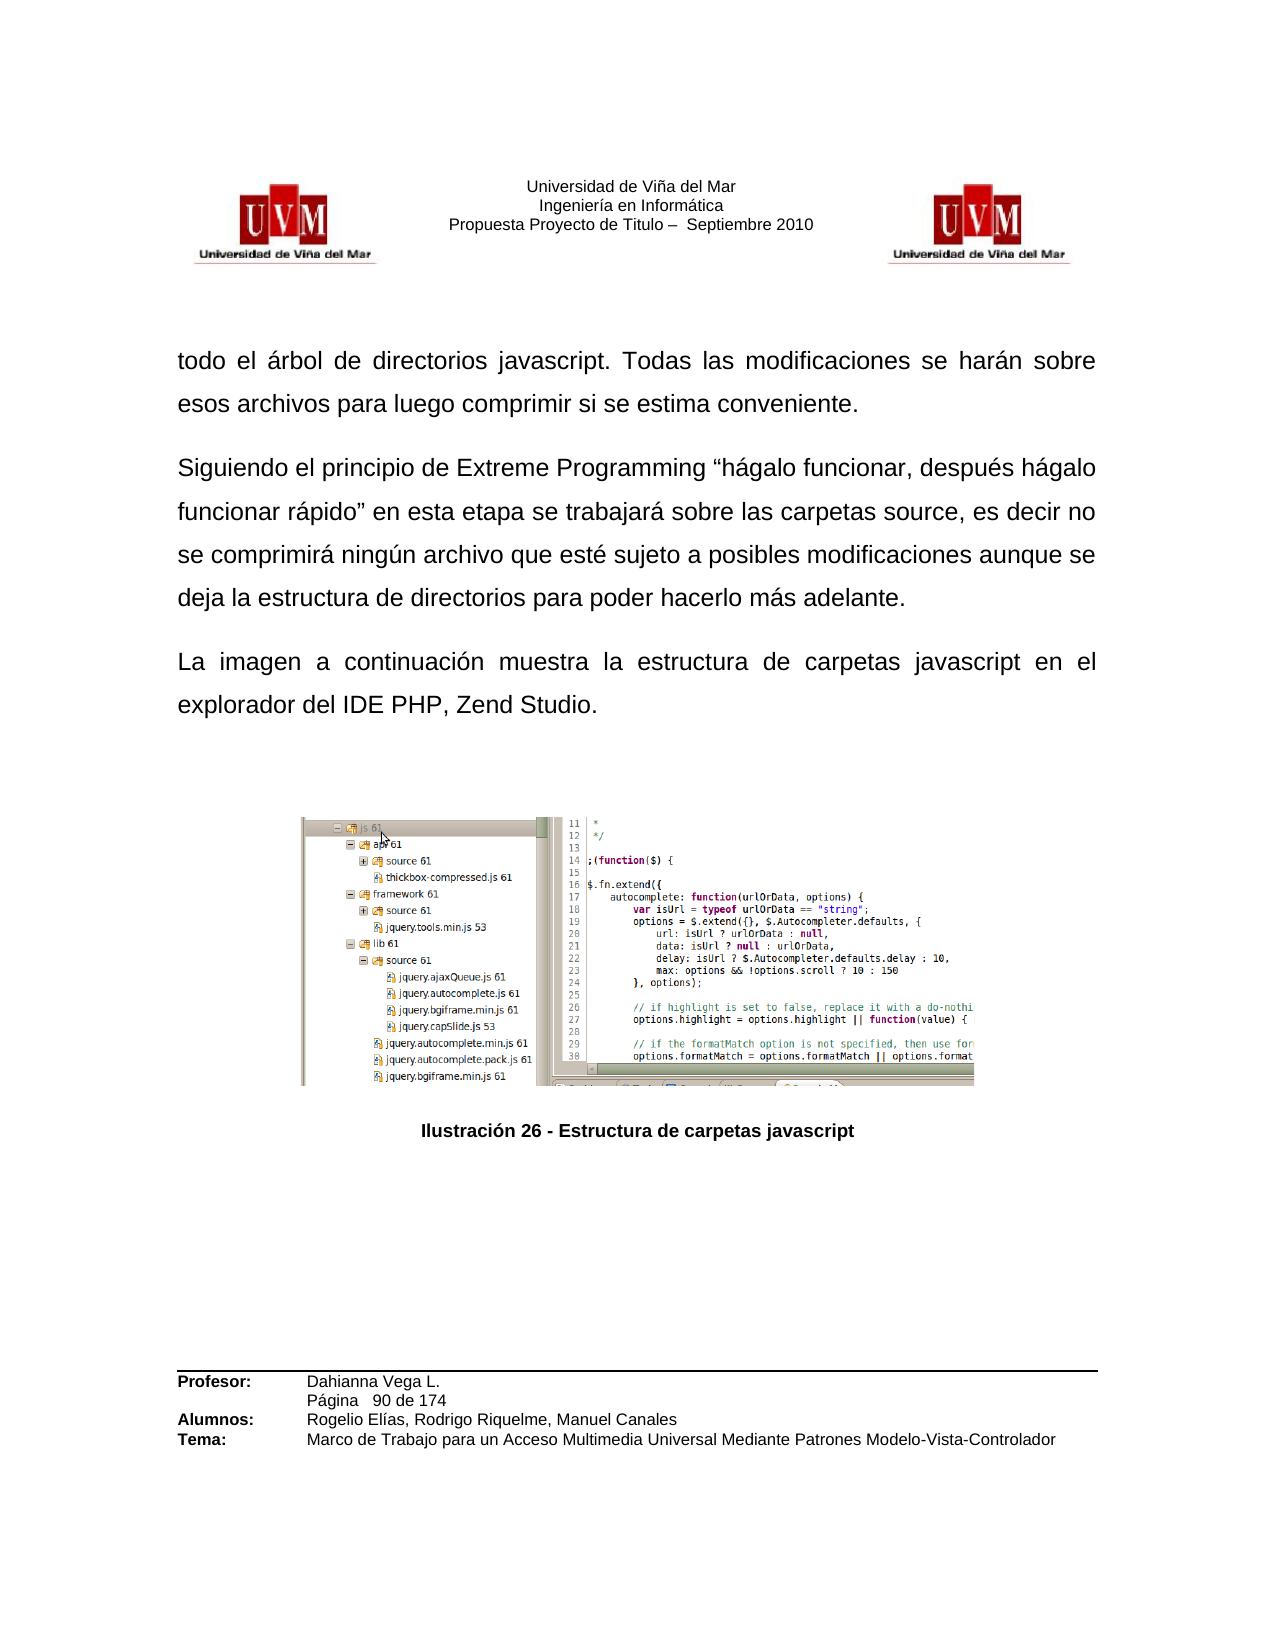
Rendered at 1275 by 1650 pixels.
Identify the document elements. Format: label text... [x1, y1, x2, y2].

text La imagen a continuación muestra la estructura de carpetas javascript en el explorador del IDE PHP, Zend Studio. [177, 647, 1098, 719]
text Siguiendo el principio de Extreme Programming “hágalo funcionar, después hágalo funcionar rápido” en esta etapa se trabajará sobre las carpetas source, es decir no se comprimirá ningún archivo que esté sujeto a posibles modificaciones aunque se deja la estructura de directorios para poder hacerlo más adelante. [177, 453, 1098, 612]
text Ilustración 26 - Estructura de carpetas javascript [177, 1120, 1098, 1142]
picture [177, 176, 390, 267]
picture [871, 176, 1084, 267]
picture [300, 817, 975, 1086]
